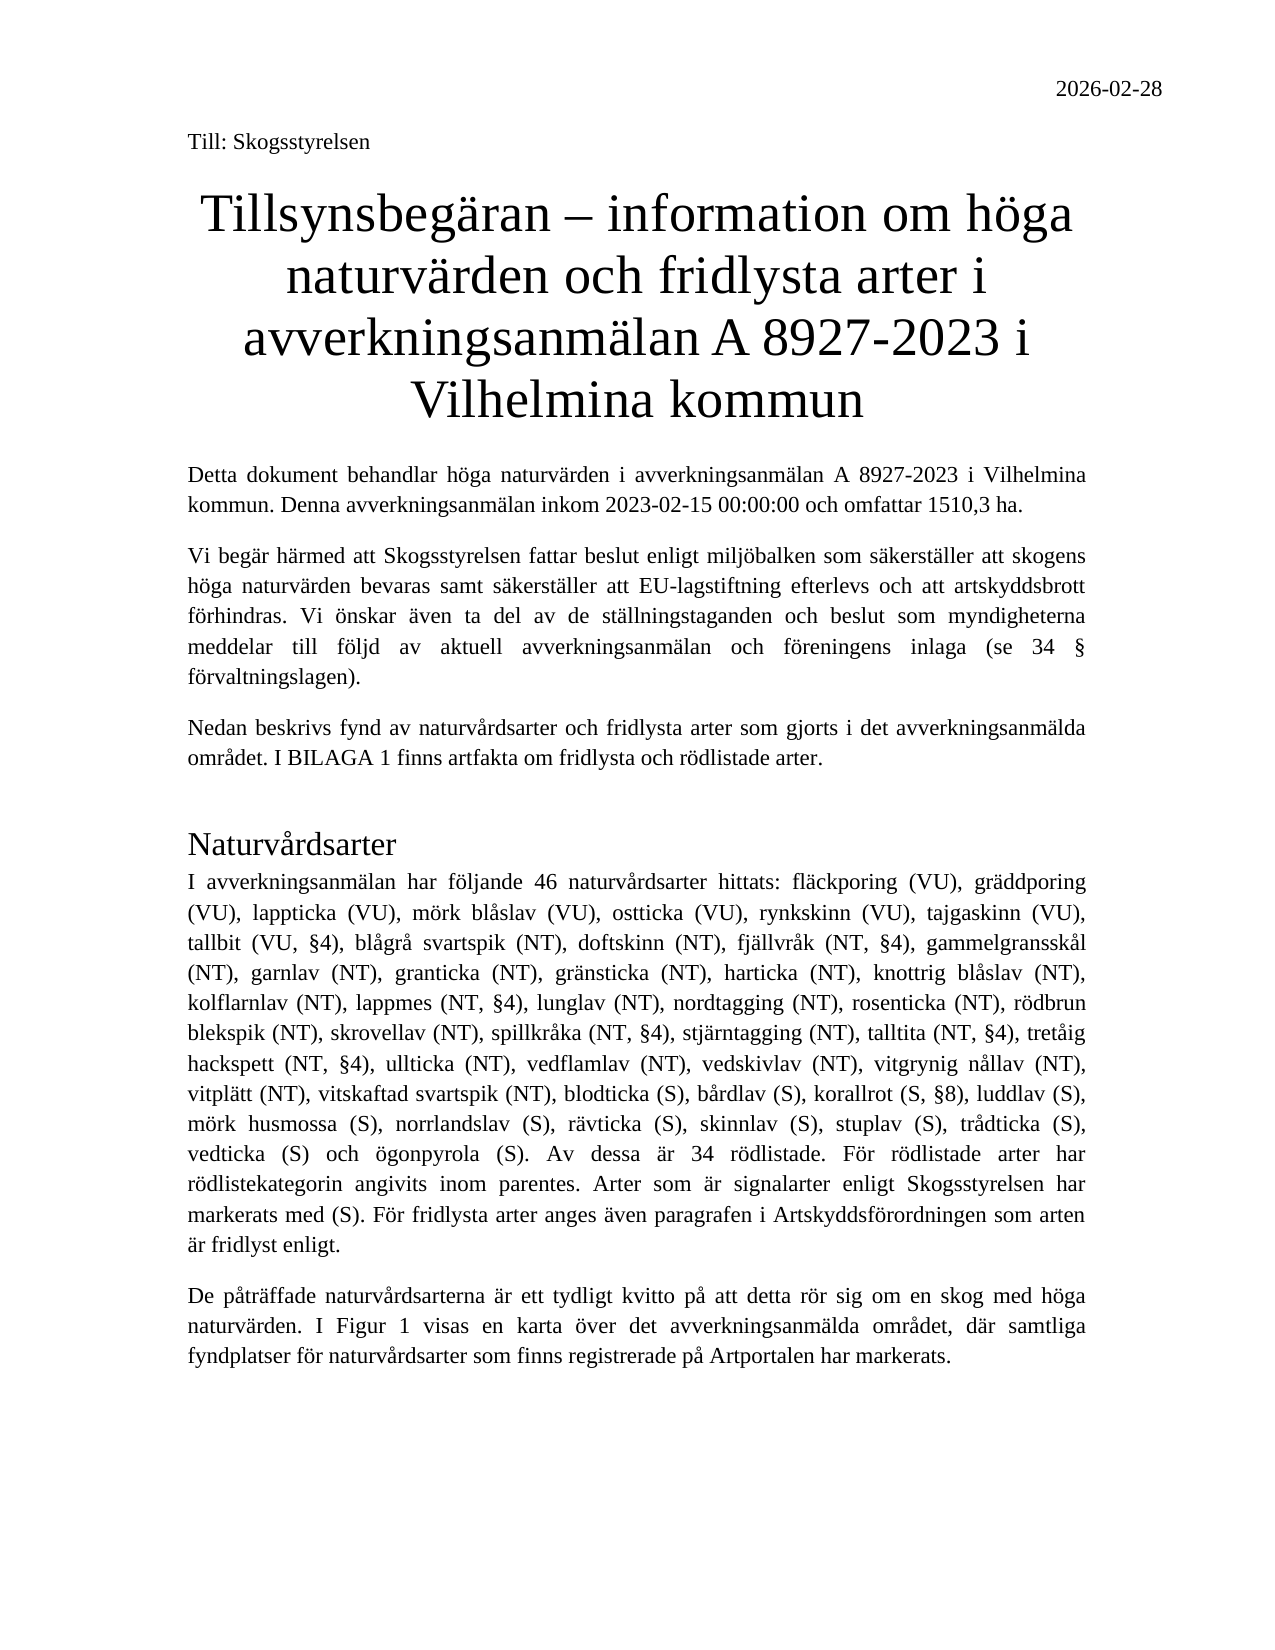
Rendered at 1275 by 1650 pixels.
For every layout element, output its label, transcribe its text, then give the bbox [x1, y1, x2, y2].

text I avverkningsanmälan har följande 46 naturvårdsarter hittats: fläckporing (VU), gräddporing (VU), lappticka (VU), mörk blåslav (VU), ostticka (VU), rynkskinn (VU), tajgaskinn (VU), tallbit (VU, §4), blågrå svartspik (NT), doftskinn (NT), fjällvråk (NT, §4), gammelgransskål (NT), garnlav (NT), granticka (NT), gränsticka (NT), harticka (NT), knottrig blåslav (NT), kolflarnlav (NT), lappmes (NT, §4), lunglav (NT), nordtagging (NT), rosenticka (NT), rödbrun blekspik (NT), skrovellav (NT), spillkråka (NT, §4), stjärntagging (NT), talltita (NT, §4), tretåig hackspett (NT, §4), ullticka (NT), vedflamlav (NT), vedskivlav (NT), vitgrynig nållav (NT), vitplätt (NT), vitskaftad svartspik (NT), blodticka (S), bårdlav (S), korallrot (S, §8), luddlav (S), mörk husmossa (S), norrlandslav (S), rävticka (S), skinnlav (S), stuplav (S), trådticka (S), vedticka (S) och ögonpyrola (S). Av dessa är 34 rödlistade. För rödlistade arter har rödlistekategorin angivits inom parentes. Arter som är signalarter enligt Skogsstyrelsen har markerats med (S). För fridlysta arter anges även paragrafen i Artskyddsförordningen som arten är fridlyst enligt. [187, 868, 1087, 1257]
text Vi begär härmed att Skogsstyrelsen fattar beslut enligt miljöbalken som säkerställer att skogens höga naturvärden bevaras samt säkerställer att EU-lagstiftning efterlevs och att artskyddsbrott förhindras. Vi önskar även ta del av de ställningstaganden och beslut som myndigheterna meddelar till följd av aktuell avverkningsanmälan och föreningens inlaga (se 34 § förvaltningslagen). [187, 542, 1087, 689]
text Nedan beskrivs fynd av naturvårdsarter och fridlysta arter som gjorts i det avverkningsanmälda området. I BILAGA 1 finns artfakta om fridlysta och rödlistade arter. [187, 714, 1087, 771]
text Detta dokument behandlar höga naturvärden i avverkningsanmälan A 8927-2023 i Vilhelmina kommun. Denna avverkningsanmälan inkom 2023-02-15 00:00:00 och omfattar 1510,3 ha. [187, 461, 1087, 517]
subtitle Naturvårdsarter [187, 824, 1087, 863]
text De påträffade naturvårdsarterna är ett tydligt kvitto på att detta rör sig om en skog med höga naturvärden. I Figur 1 visas en karta över det avverkningsanmälda området, där samtliga fyndplatser för naturvårdsarter som finns registrerade på Artportalen har markerats. [187, 1282, 1087, 1369]
title Tillsynsbegäran – information om höga naturvärden och fridlysta arter i avverkningsanmälan A 8927-2023 i Vilhelmina kommun [187, 180, 1087, 429]
